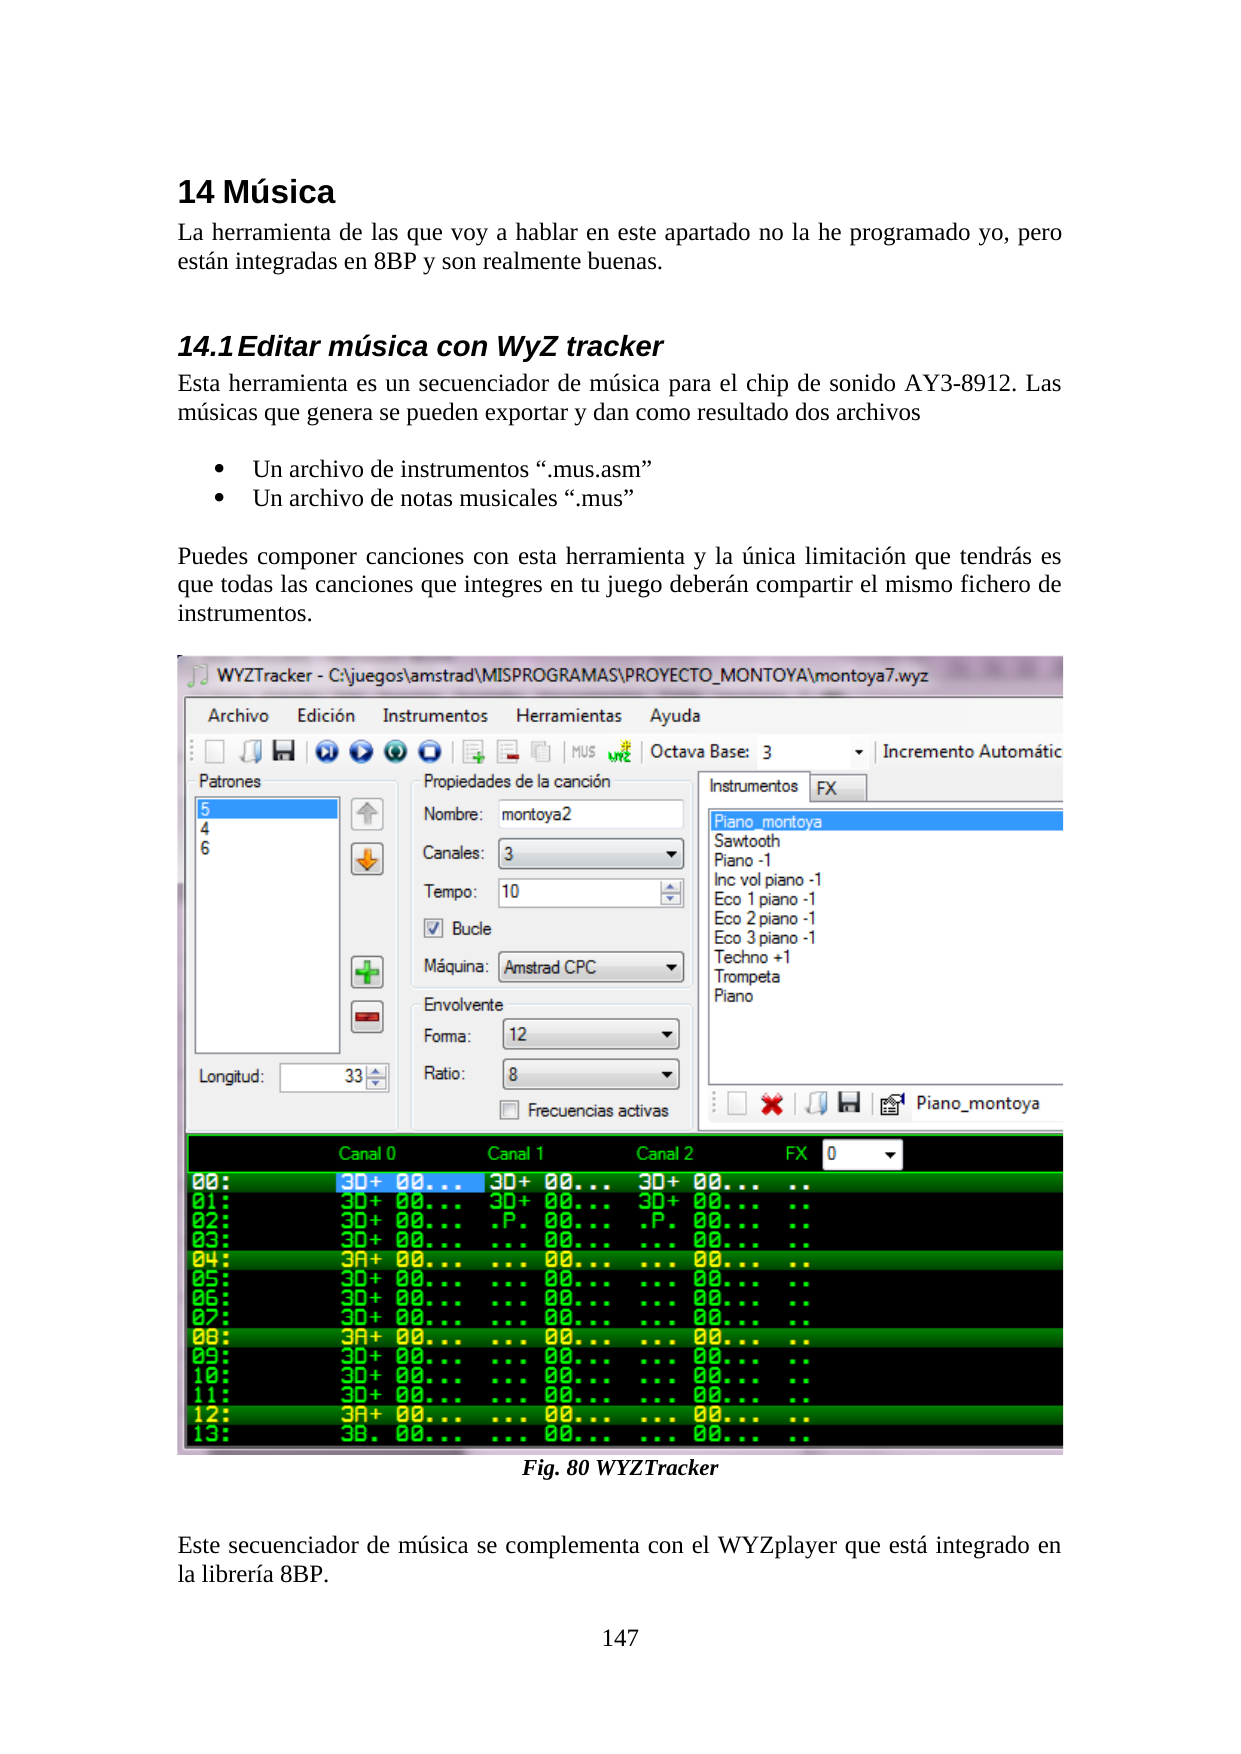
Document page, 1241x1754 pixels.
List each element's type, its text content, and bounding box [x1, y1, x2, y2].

picture [177, 655, 1064, 1455]
text Fig. 79 WYZTracker [177, 1455, 1063, 1481]
subtitle Editar música con WyZ tracker [177, 328, 1063, 362]
list Un archivo de notas musicales “.mus” [215, 483, 1063, 512]
text Esta herramienta es un secuenciador de música para el chip de sonido AY3-8912. Las músicas que genera se pueden exportar y dan como resultado dos archivos [177, 368, 1063, 426]
text La herramienta de las que voy a hablar en este apartado no la he programado yo, pero están integradas en 8BP y son realmente buenas. [177, 217, 1063, 275]
text Puedes componer canciones con esta herramienta y la única limitación que tendrás es que todas las canciones que integres en tu juego deberán compartir el mismo fichero de instrumentos. [177, 541, 1063, 627]
subtitle Música [177, 173, 1063, 211]
text Este secuenciador de música se complementa con el WYZplayer que está integrado en la librería 8BP. [177, 1530, 1063, 1588]
list Un archivo de instrumentos “.mus.asm” [215, 454, 1063, 483]
